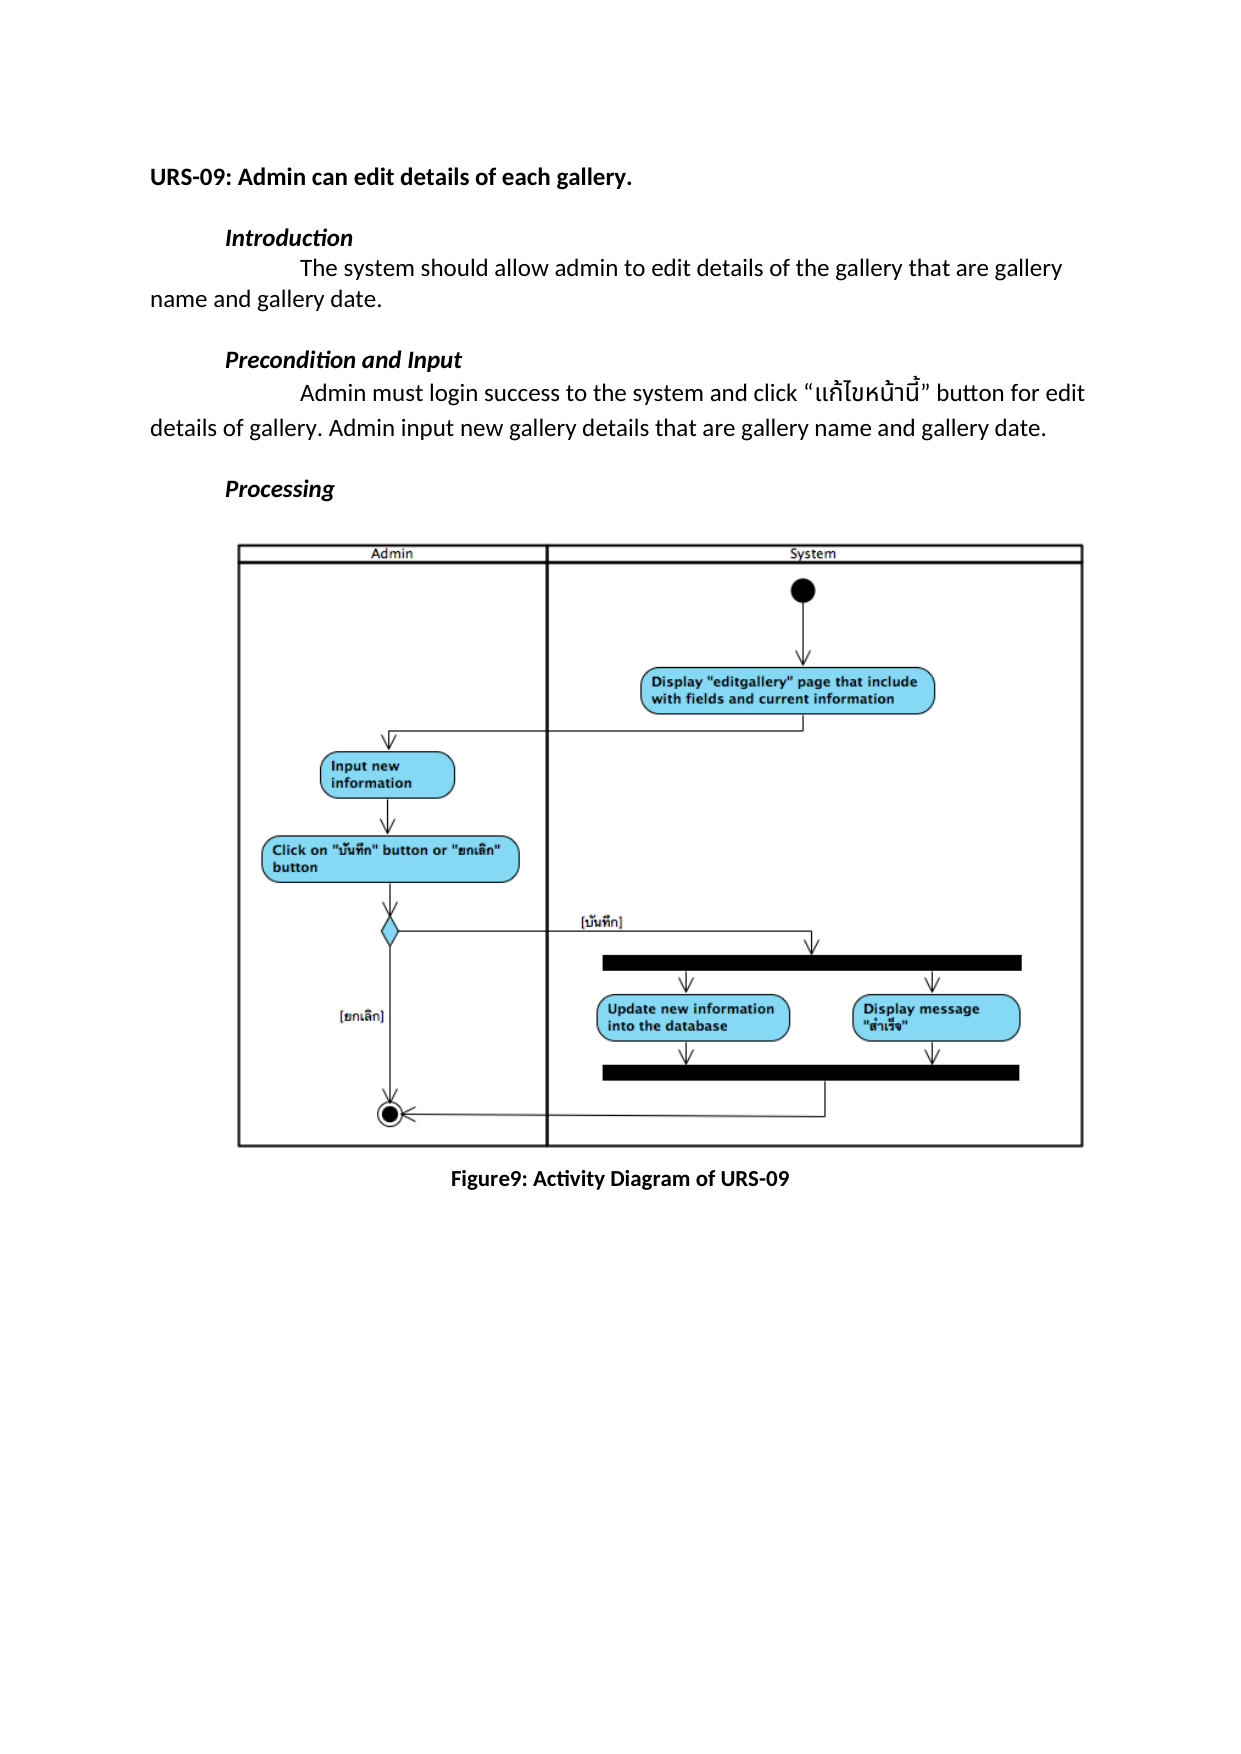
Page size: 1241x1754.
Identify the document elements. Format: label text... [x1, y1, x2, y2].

text Processing [150, 473, 1090, 504]
picture [225, 534, 1123, 1165]
text Precondition and Input [150, 344, 1090, 374]
text Figure9: Activity Diagram of URS-09 [150, 1164, 1090, 1192]
text URS-09: Admin can edit details of each gallery. [150, 161, 1090, 191]
text details of gallery. Admin input new gallery details that are gallery name and gallery date. [150, 412, 1090, 443]
text Admin must login success to the system and click “แก้ไขหน้านี้” button for edit [150, 374, 1090, 412]
text The system should allow admin to edit details of the gallery that are gallery [225, 252, 1090, 283]
text name and gallery date. [150, 283, 1090, 313]
text Introduction [150, 222, 1090, 252]
